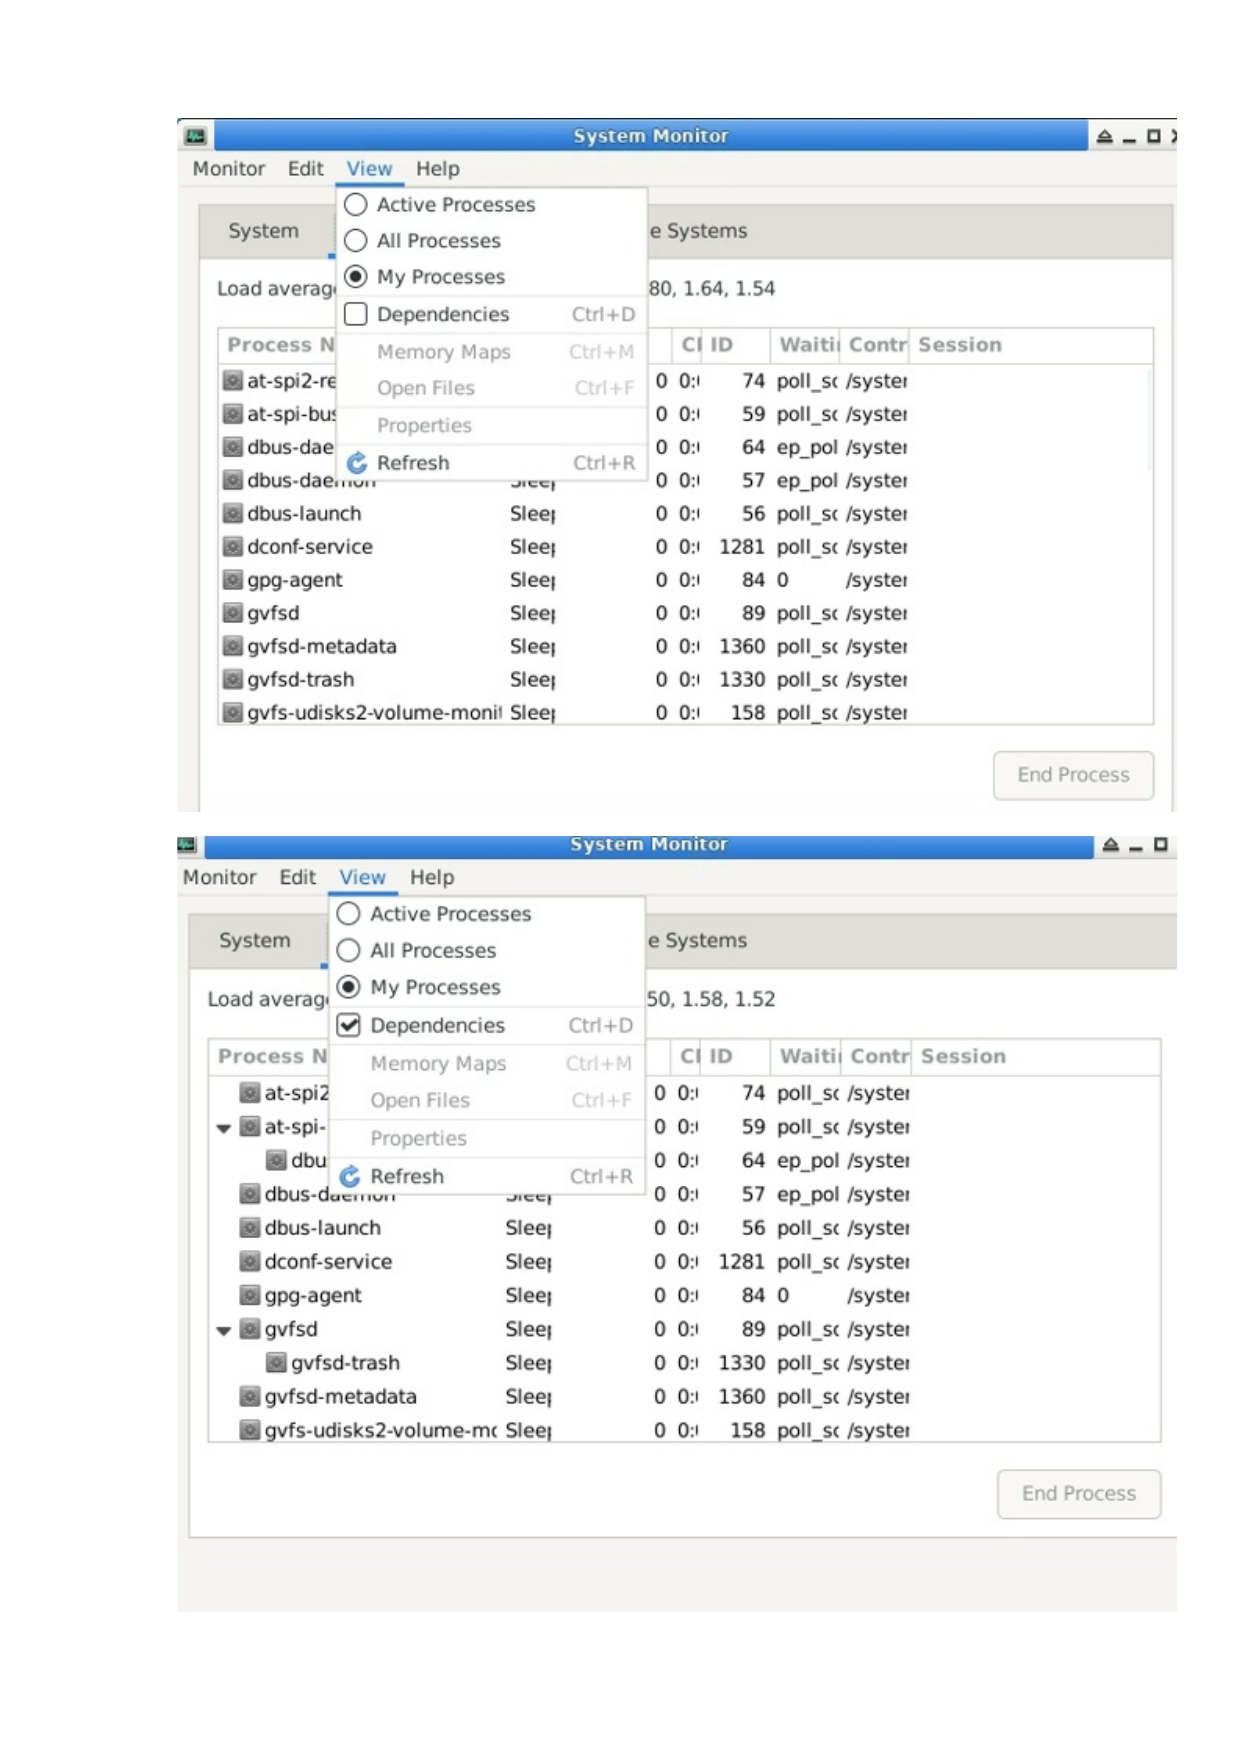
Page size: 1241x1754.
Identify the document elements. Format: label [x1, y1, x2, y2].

picture [177, 836, 1178, 1612]
picture [177, 118, 1178, 812]
